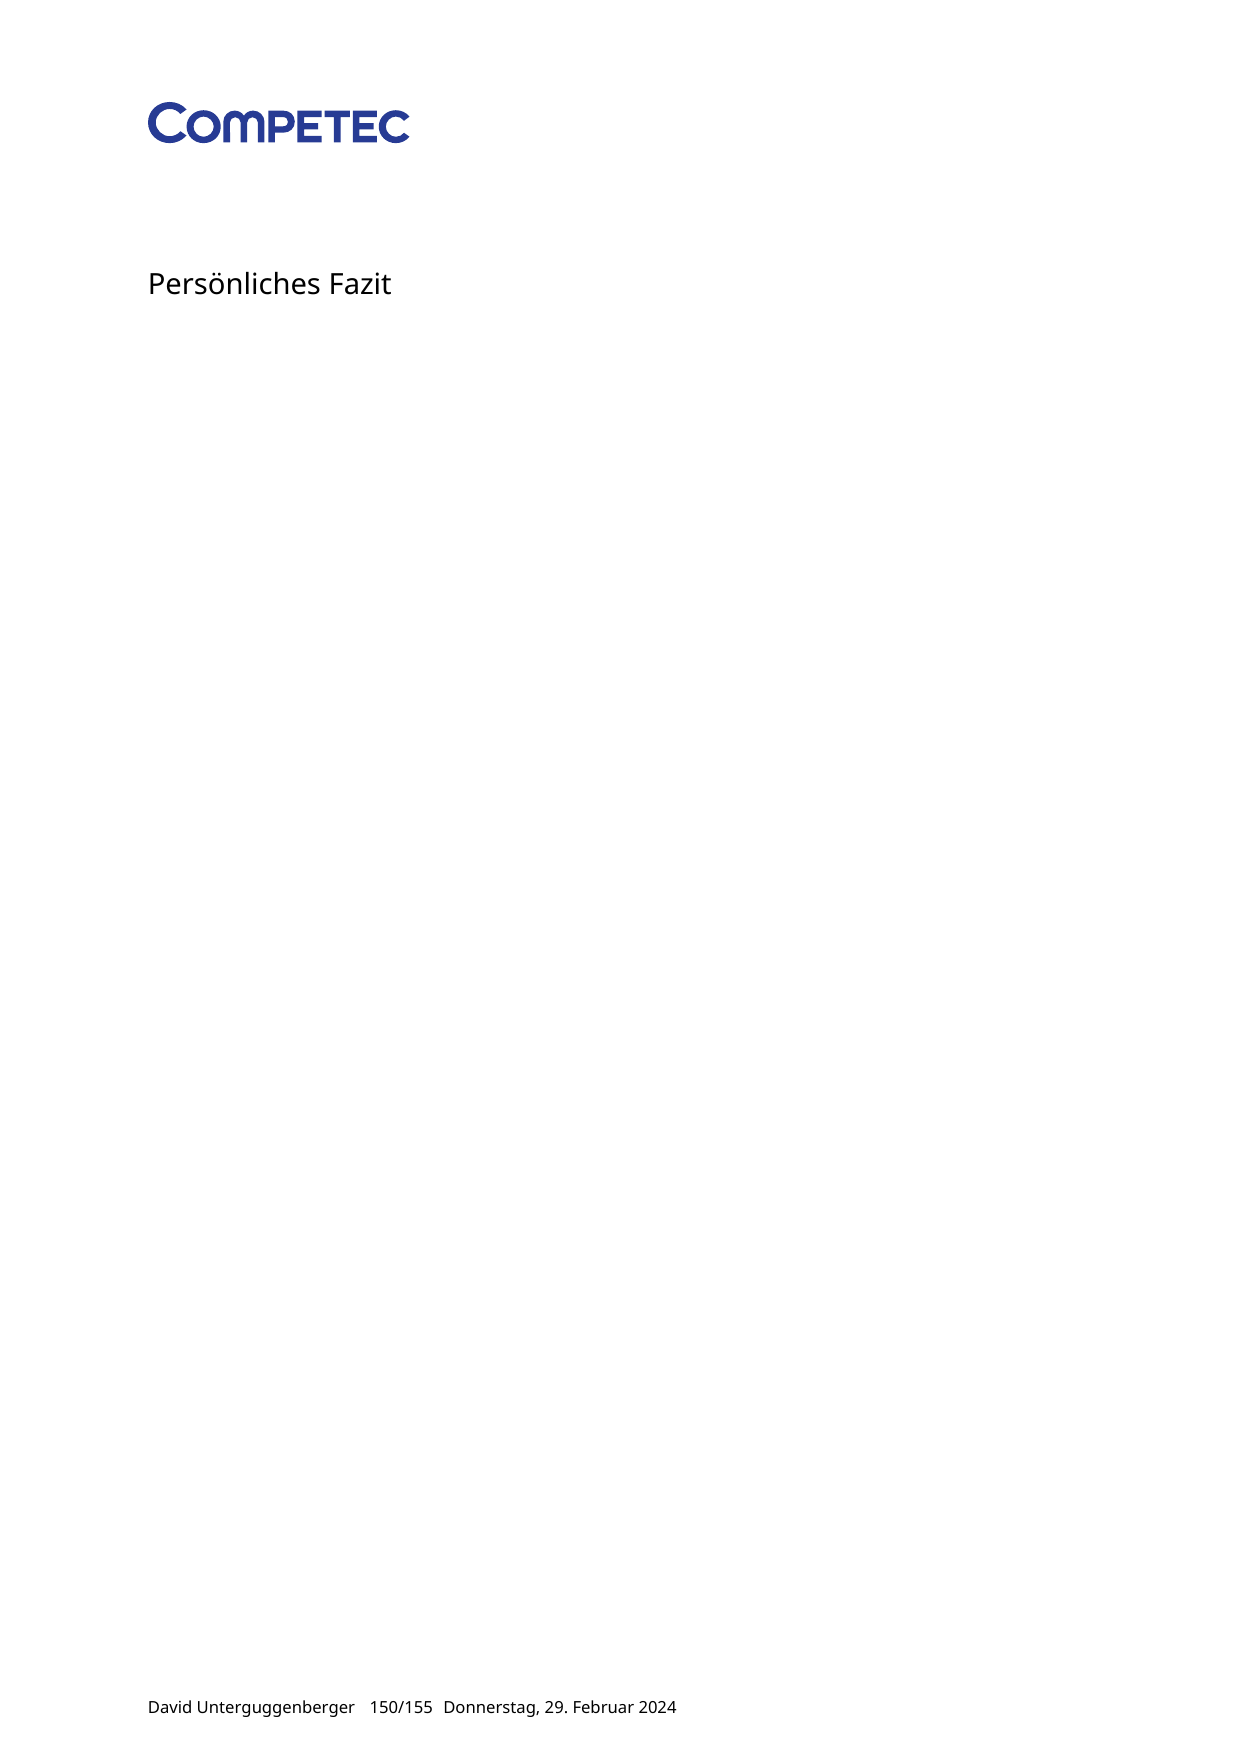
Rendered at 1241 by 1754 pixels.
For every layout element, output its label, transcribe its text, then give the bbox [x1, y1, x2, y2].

subtitle Persönliches Fazit [148, 263, 1122, 303]
